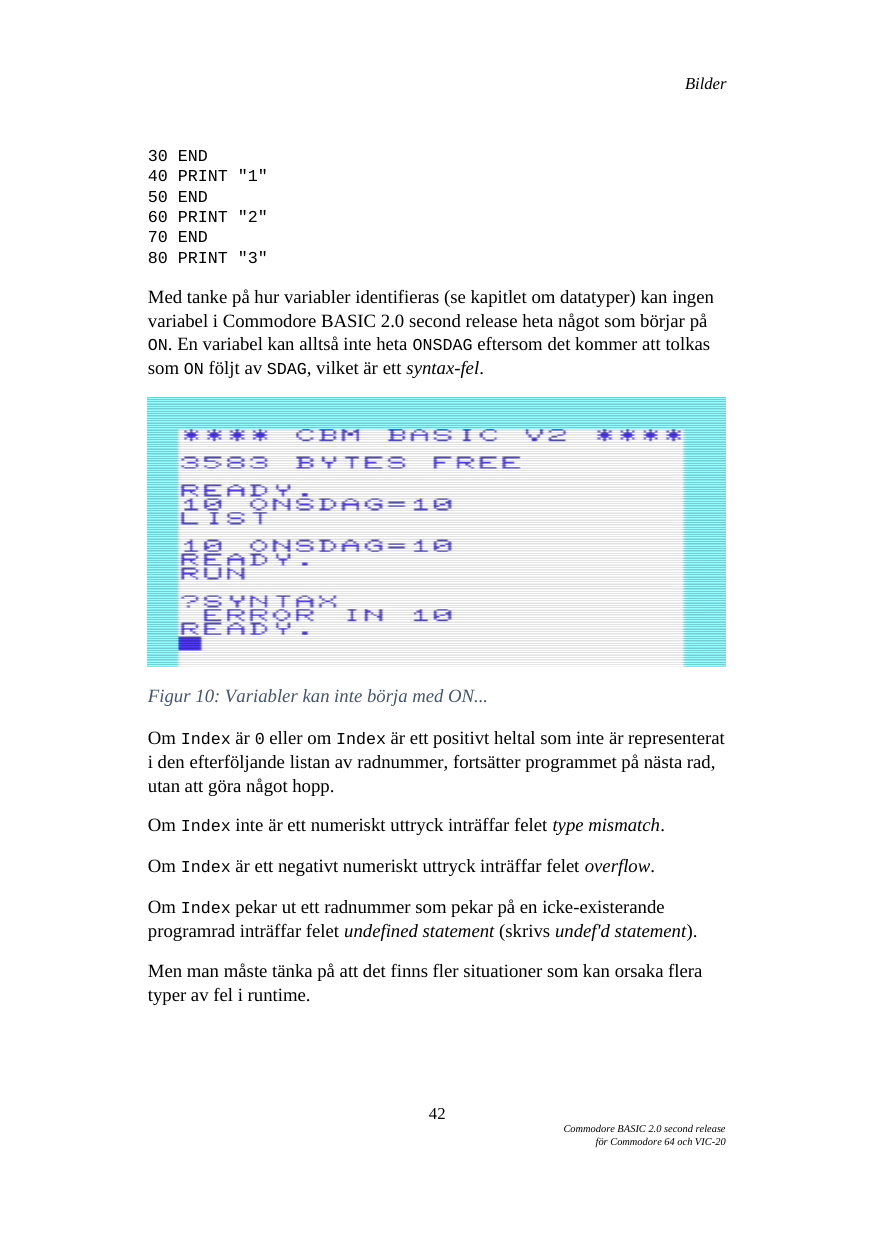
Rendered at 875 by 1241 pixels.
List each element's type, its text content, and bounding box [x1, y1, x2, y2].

text Om Index är 0 eller om Index är ett positivt heltal som inte är representerat i den efterföljande listan av radnummer, fortsätter programmet på nästa rad, utan att göra något hopp. [148, 727, 726, 796]
text Med tanke på hur variabler identifieras (se kapitlet om datatyper) kan ingen variabel i Commodore BASIC 2.0 second release heta något som börjar på ON. En variabel kan alltså inte heta ONSDAG eftersom det kommer att tolkas som ON följt av SDAG, vilket är ett syntax-fel. [148, 286, 726, 379]
text Om Index pekar ut ett radnummer som pekar på en icke-existerande programrad inträffar felet undefined statement (skrivs undef'd statement). [148, 896, 726, 942]
picture [147, 397, 726, 667]
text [148, 148, 726, 268]
text Men man måste tänka på att det finns fler situationer som kan orsaka flera typer av fel i runtime. [148, 960, 726, 1005]
text Om Index är ett negativt numeriskt uttryck inträffar felet overflow. [148, 855, 726, 878]
text Om Index inte är ett numeriskt uttryck inträffar felet type mismatch. [148, 814, 726, 837]
